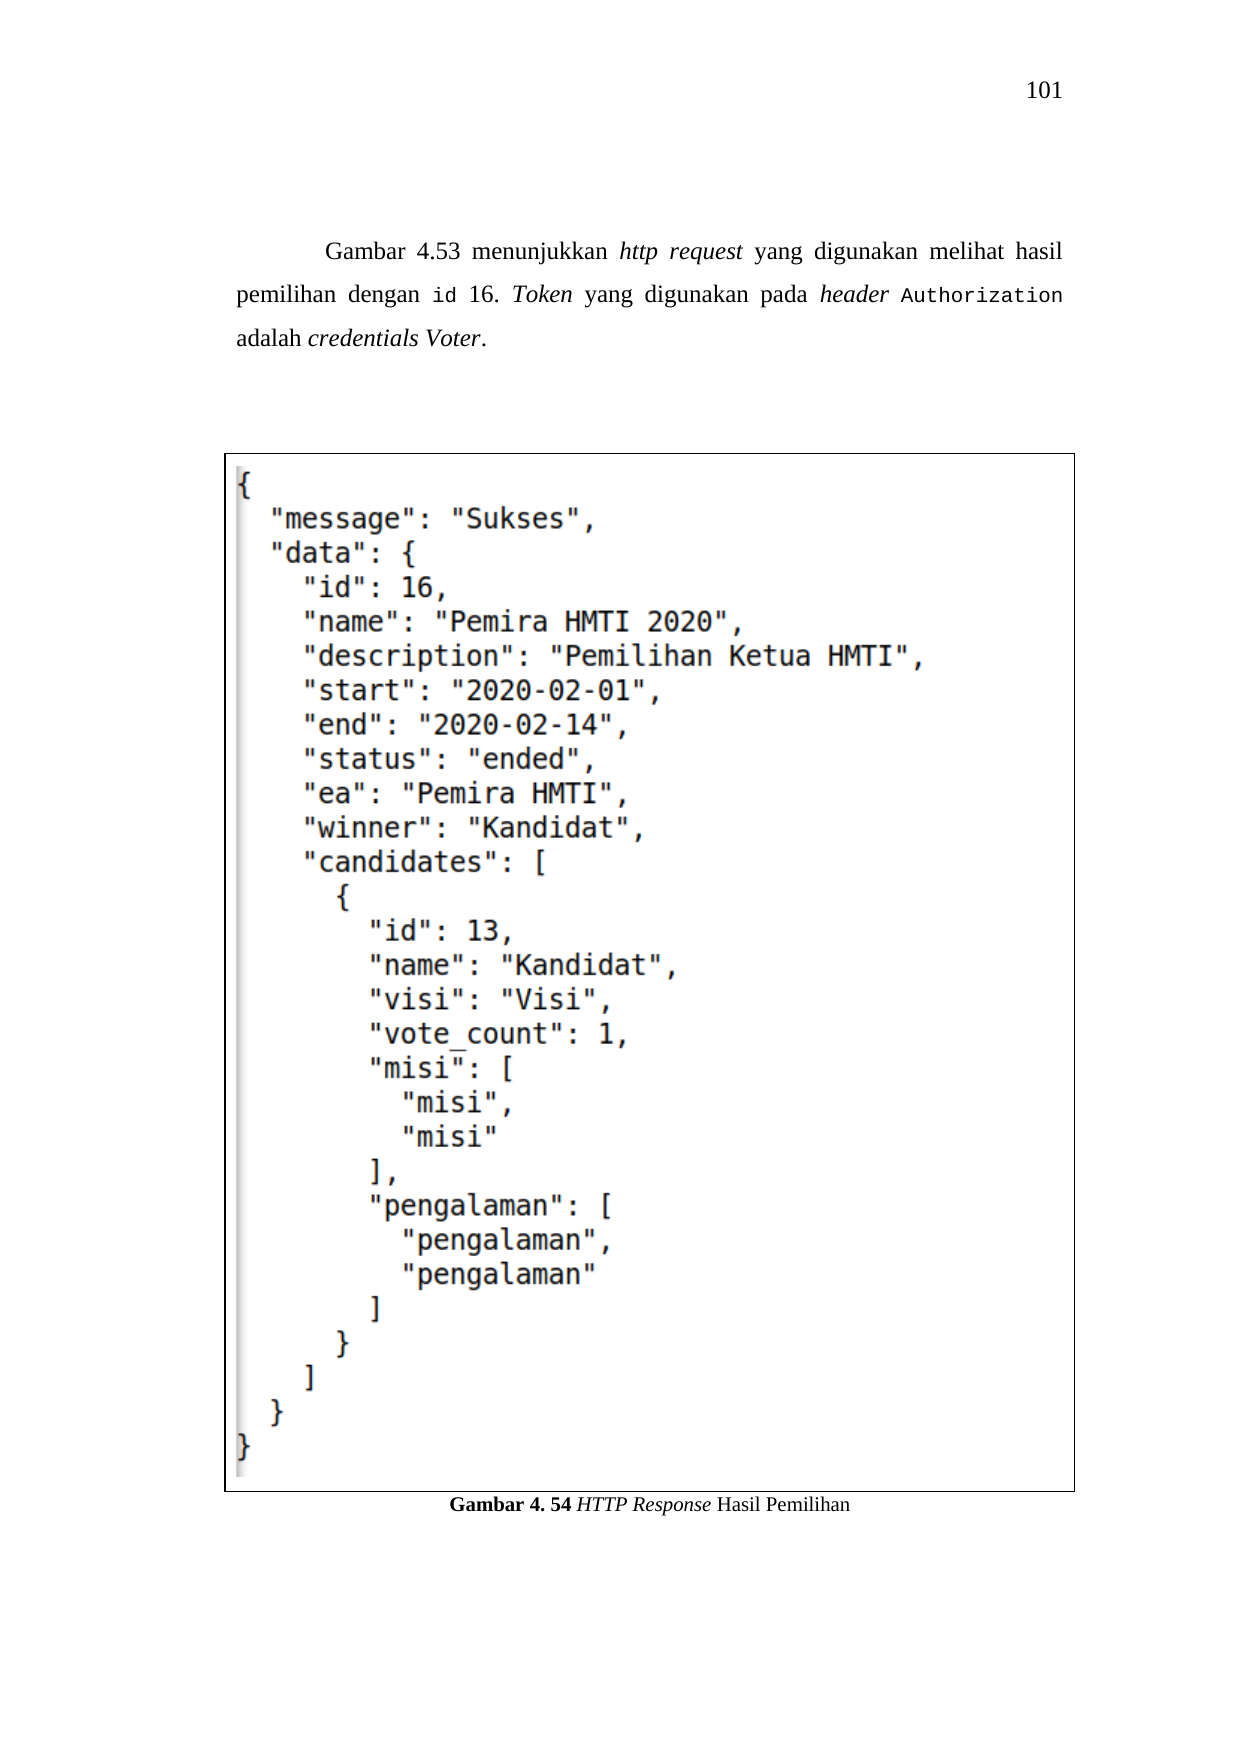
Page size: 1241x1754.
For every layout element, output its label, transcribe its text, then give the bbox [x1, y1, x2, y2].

text Gambar 4.53 menunjukkan http request yang digunakan melihat hasil pemilihan dengan id 16. Token yang digunakan pada header Authorization adalah credentials Voter. [236, 236, 1063, 352]
picture [236, 466, 937, 1477]
table_header [226, 454, 1074, 1491]
text Gambar 4. 54 HTTP Response Hasil Pemilihan [236, 1492, 1063, 1516]
